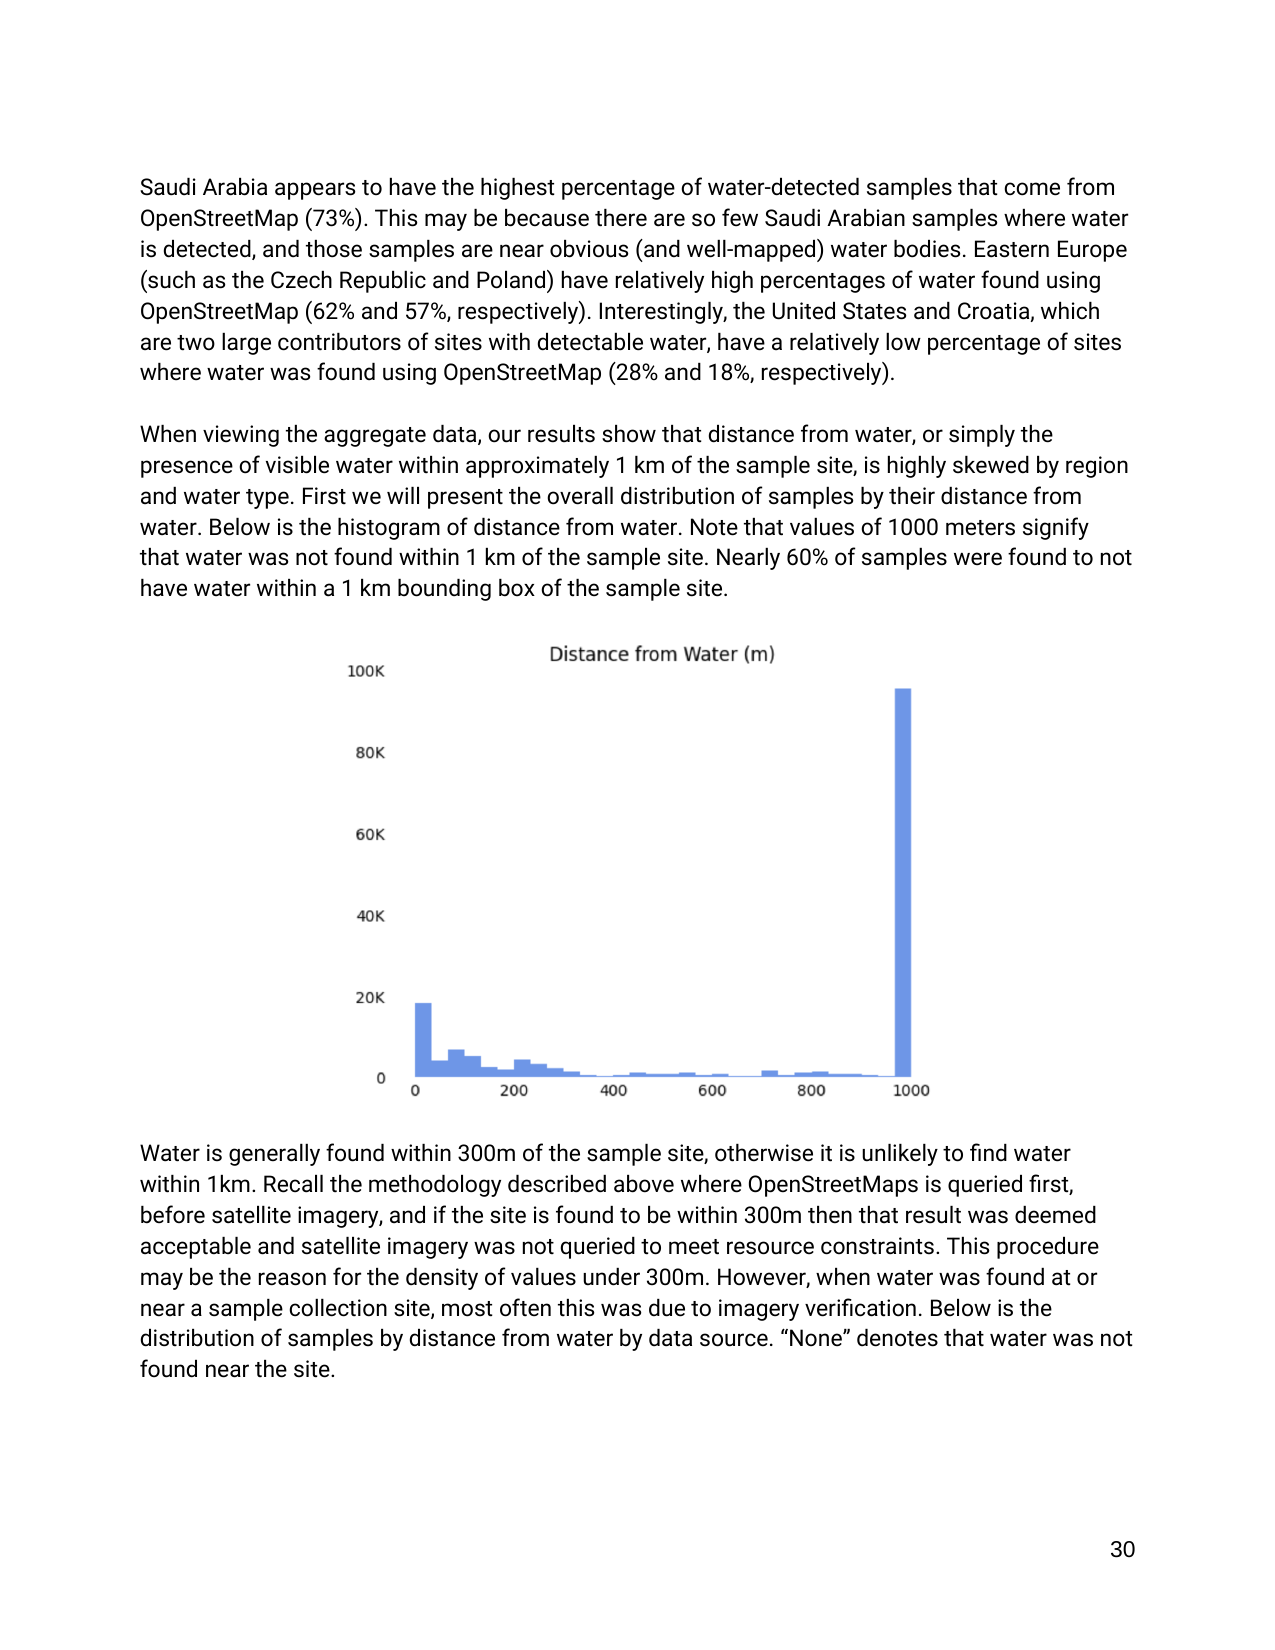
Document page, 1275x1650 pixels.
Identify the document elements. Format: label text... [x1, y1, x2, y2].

text Water is generally found within 300m of the sample site, otherwise it is unlikely to find water within 1km. Recall the methodology described above where OpenStreetMaps is queried first, before satellite imagery, and if the site is found to be within 300m then that result was deemed acceptable and satellite imagery was not queried to meet resource constraints. This procedure may be the reason for the density of values under 300m. However, when water was found at or near a sample collection site, most often this was due to imagery verification. Below is the distribution of samples by distance from water by data source. “None” denotes that water was not found near the site. [139, 1141, 1135, 1383]
picture [342, 637, 933, 1106]
text When viewing the aggregate data, our results show that distance from water, or simply the presence of visible water within approximately 1 km of the sample site, is highly skewed by region and water type. First we will present the overall distribution of samples by their distance from water. Below is the histogram of distance from water. Note that values of 1000 meters signify that water was not found within 1 km of the sample site. Nearly 60% of samples were found to not have water within a 1 km bounding box of the sample site. [139, 421, 1135, 602]
text Saudi Arabia appears to have the highest percentage of water-detected samples that come from OpenStreetMap (73%). This may be because there are so few Saudi Arabian samples where water is detected, and those samples are near obvious (and well-mapped) water bodies. Eastern Europe (such as the Czech Republic and Poland) have relatively high percentages of water found using OpenStreetMap (62% and 57%, respectively). Interestingly, the United States and Croatia, which are two large contributors of sites with detectable water, have a relatively low percentage of sites where water was found using OpenStreetMap (28% and 18%, respectively). [139, 174, 1135, 386]
